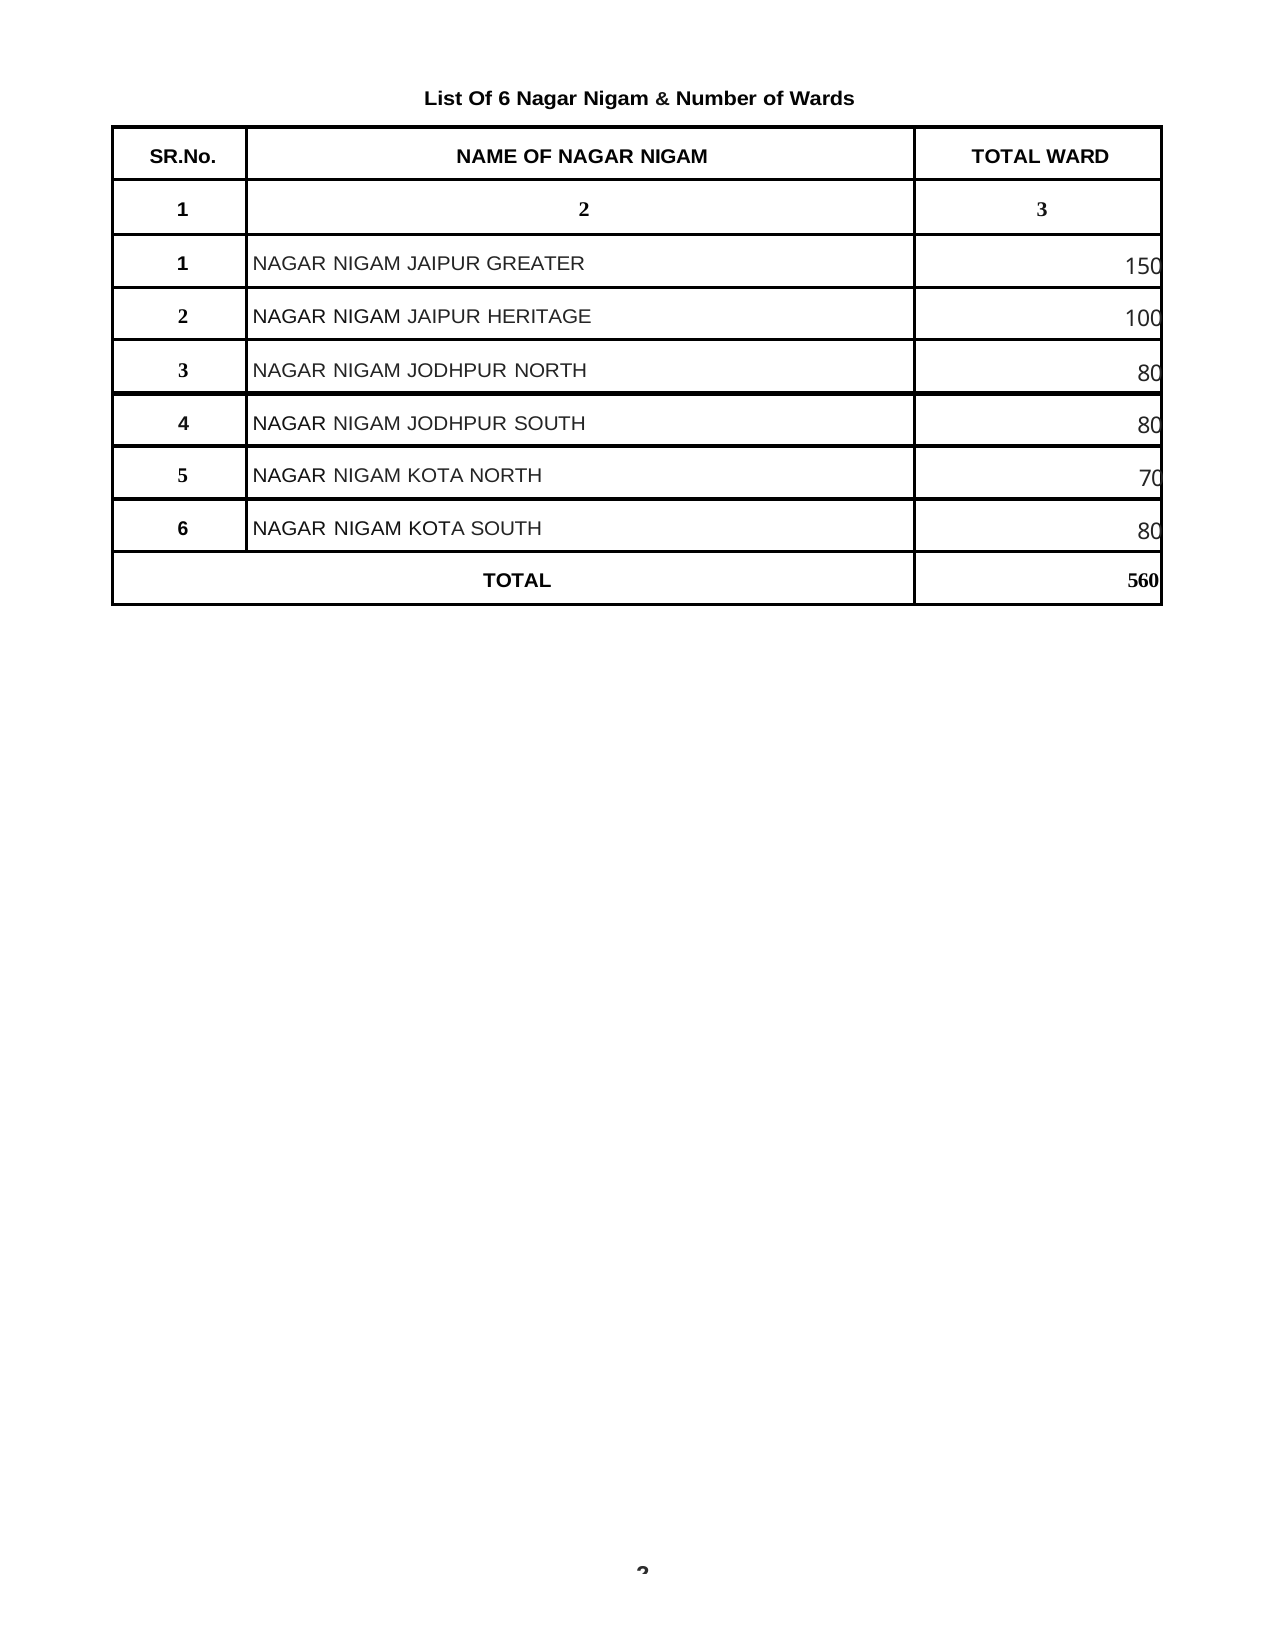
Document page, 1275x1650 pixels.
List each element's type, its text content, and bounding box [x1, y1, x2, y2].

table_cell NAGAR NIGAM KOTA NORTH [248, 448, 913, 497]
table_cell NAGAR NIGAM JODHPUR NORTH [248, 341, 913, 391]
table_cell 1 [114, 236, 245, 286]
table_cell NAGAR NIGAM JODHPUR SOUTH [248, 396, 913, 444]
table_cell 1 [114, 181, 245, 232]
table_cell 4 [114, 396, 245, 444]
table_cell 80 [916, 501, 1160, 550]
table_header SR.No. [114, 129, 245, 178]
text List Of 6 Nagar Nigam & Number of Wards [135, 87, 1144, 109]
table_cell 6 [114, 501, 245, 550]
table_cell 80 [916, 341, 1160, 391]
table_cell 100 [916, 289, 1160, 338]
table_cell 70 [916, 448, 1160, 497]
table_cell NAGAR NIGAM JAIPUR GREATER [248, 236, 913, 286]
table_cell 5 [114, 448, 245, 497]
table_cell 150 [916, 236, 1160, 286]
table_cell 2 [114, 289, 245, 338]
table_cell 80 [916, 396, 1160, 444]
table_cell TOTAL [114, 553, 913, 603]
table_cell 2 [248, 181, 913, 232]
table_header TOTAL WARD [916, 129, 1160, 178]
table_cell 560 [916, 553, 1160, 603]
table_cell NAGAR NIGAM JAIPUR HERITAGE [248, 289, 913, 338]
table_cell 3 [114, 341, 245, 391]
table_cell NAGAR NIGAM KOTA SOUTH [248, 501, 913, 550]
table_header NAME OF NAGAR NIGAM [248, 129, 913, 178]
table_cell 3 [916, 181, 1160, 232]
